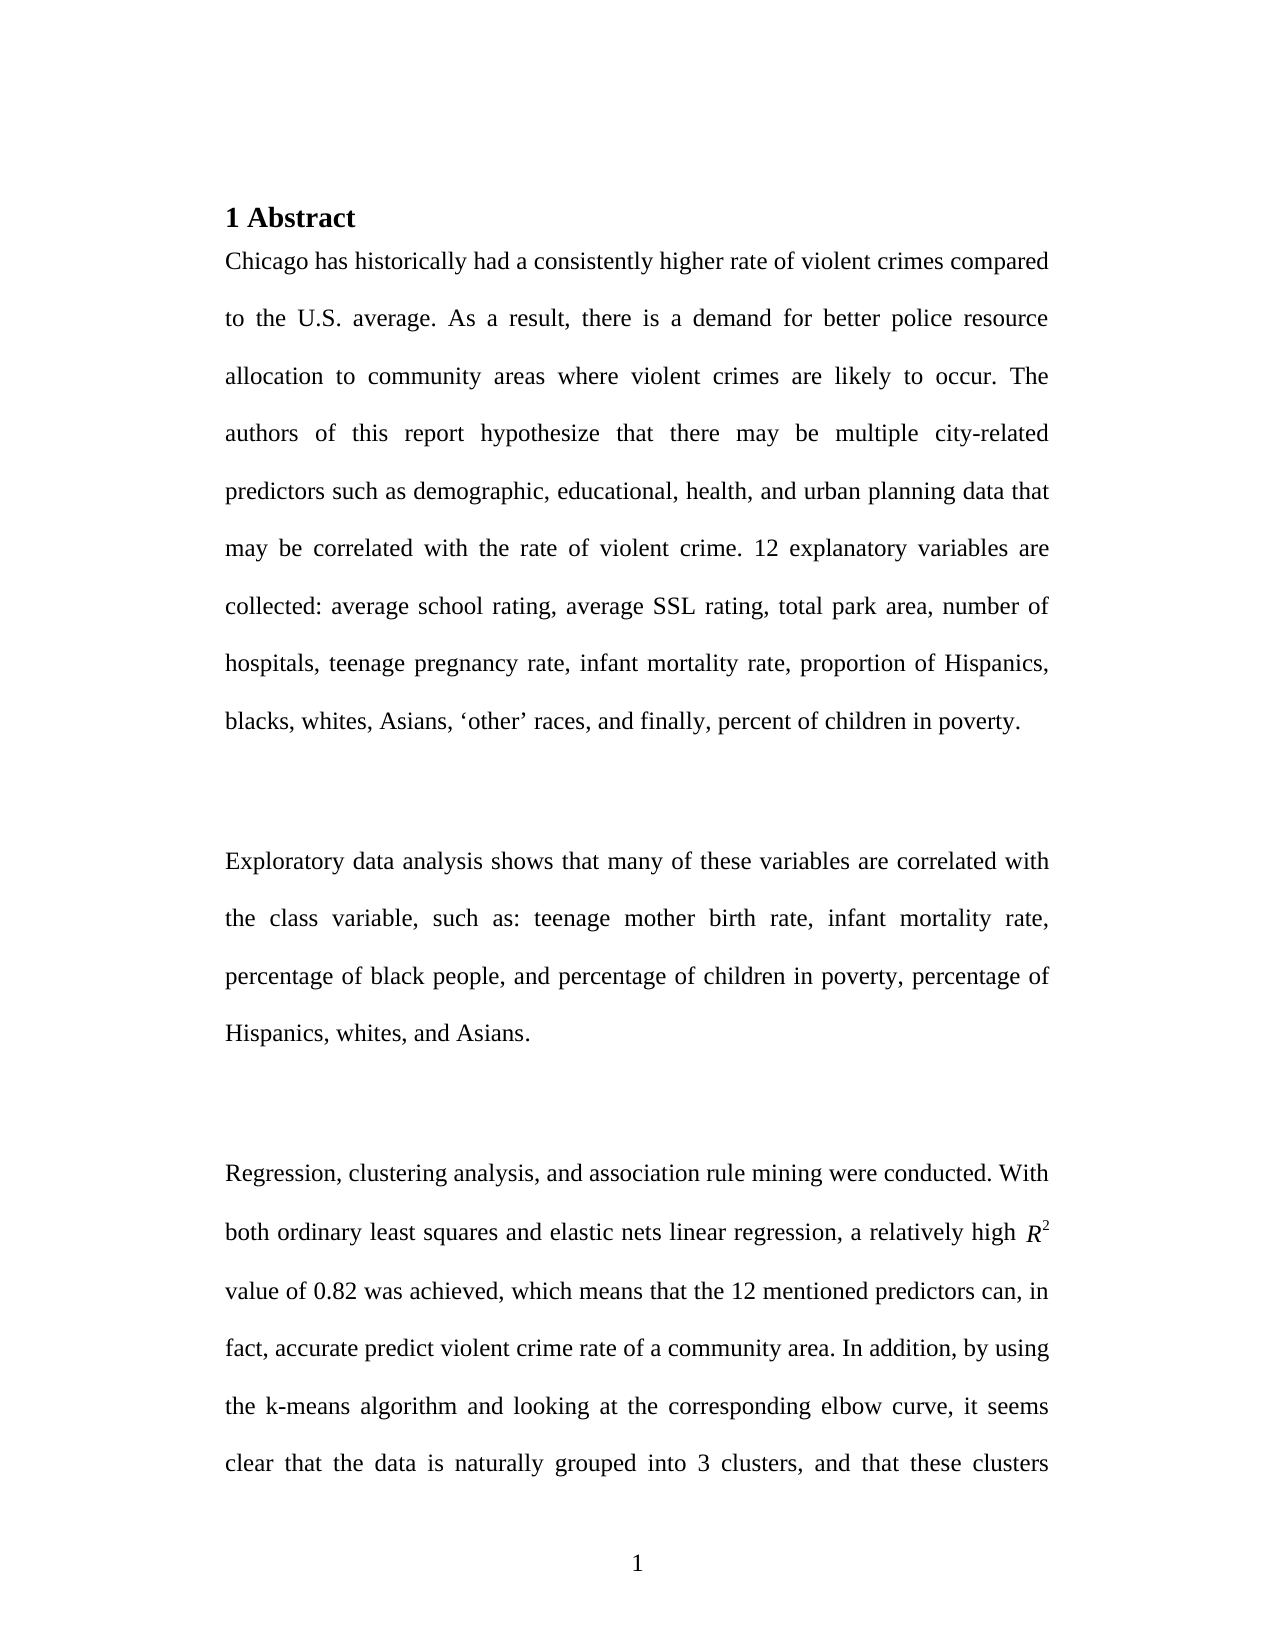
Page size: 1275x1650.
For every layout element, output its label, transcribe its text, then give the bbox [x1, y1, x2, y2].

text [225, 1158, 1050, 1477]
subtitle Abstract [225, 200, 1050, 233]
text Chicago has historically had a consistently higher rate of violent crimes compared to the U.S. average. As a result, there is a demand for better police resource allocation to community areas where violent crimes are likely to occur. The authors of this report hypothesize that there may be multiple city-related predictors such as demographic, educational, health, and urban planning data that may be correlated with the rate of violent crime. 12 explanatory variables are collected: average school rating, average SSL rating, total park area, number of hospitals, teenage pregnancy rate, infant mortality rate, proportion of Hispanics, blacks, whites, Asians, ‘other’ races, and finally, percent of children in poverty. [225, 246, 1050, 735]
text Exploratory data analysis shows that many of these variables are correlated with the class variable, such as: teenage mother birth rate, infant mortality rate, percentage of black people, and percentage of children in poverty, percentage of Hispanics, whites, and Asians. [225, 846, 1050, 1047]
